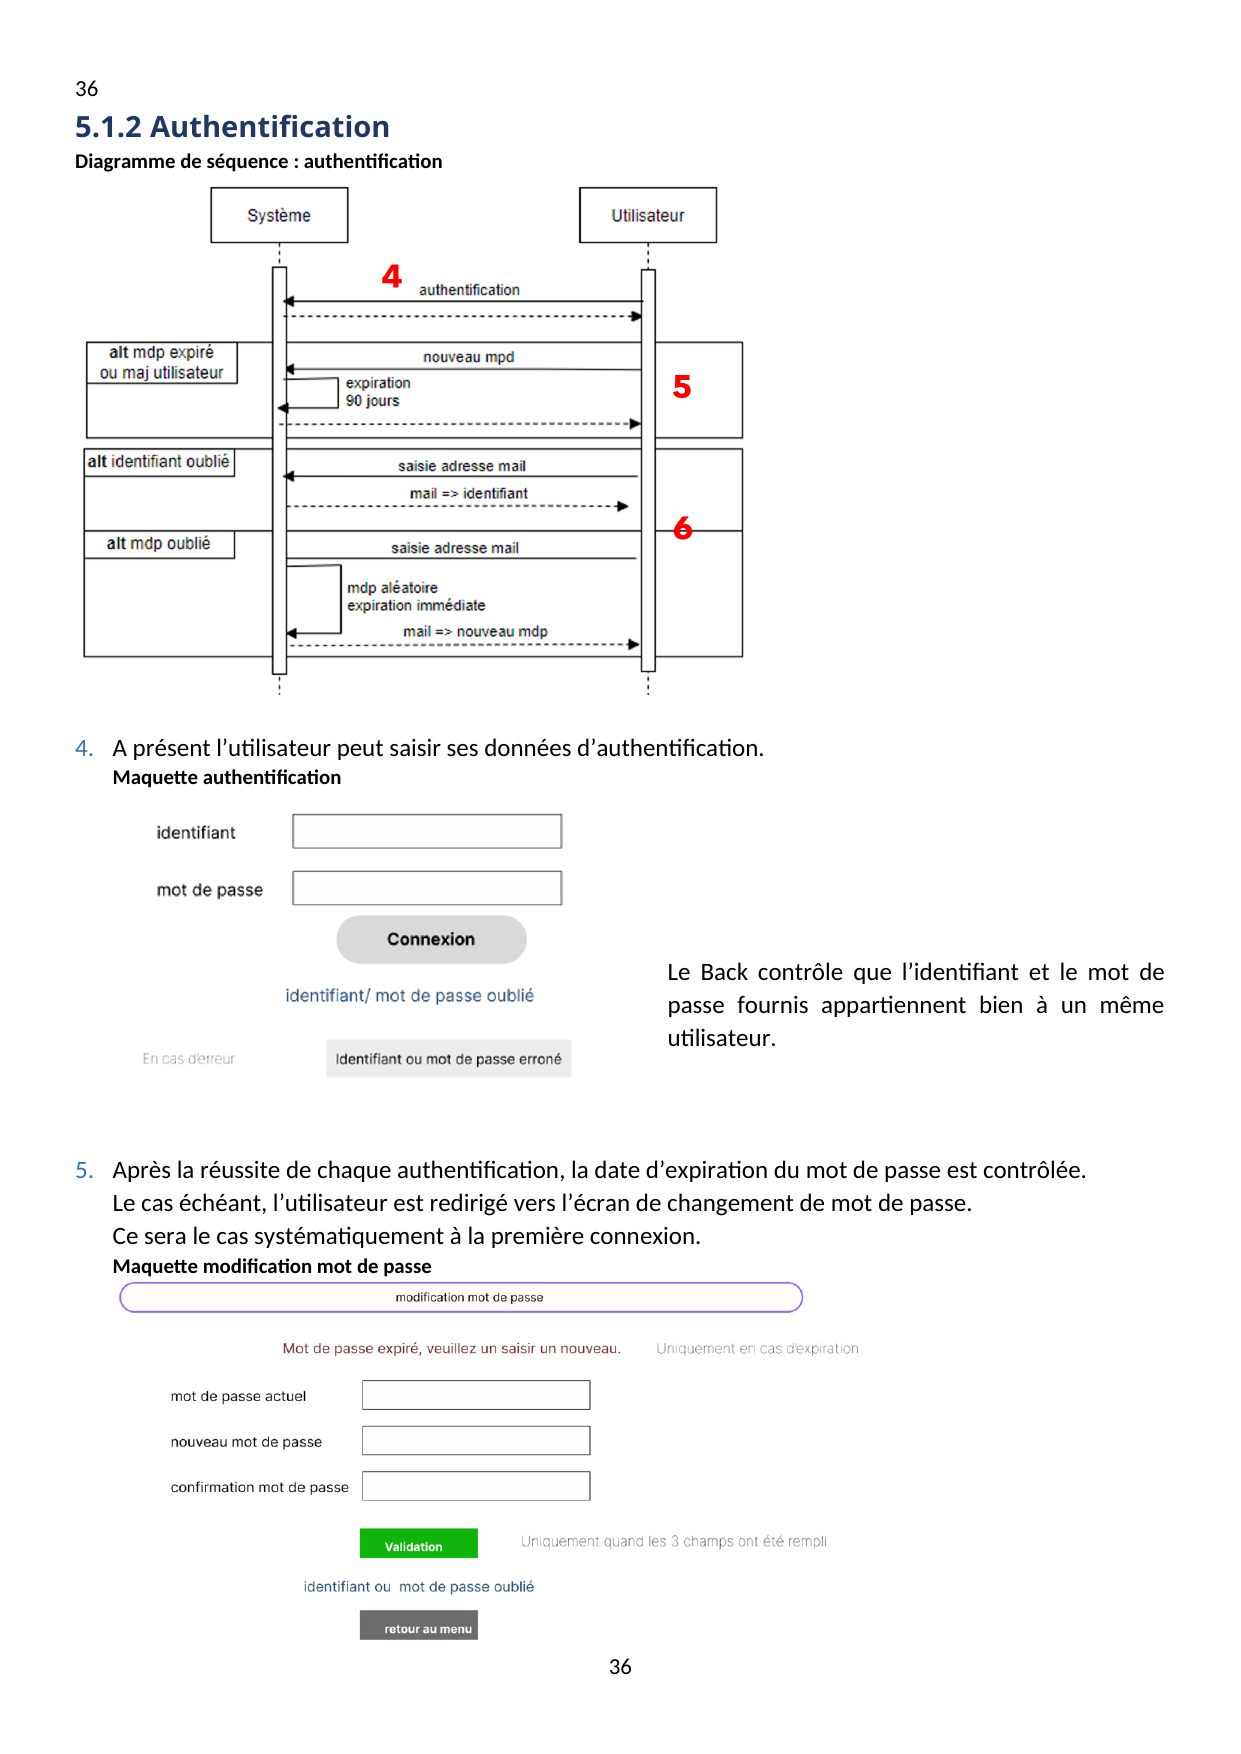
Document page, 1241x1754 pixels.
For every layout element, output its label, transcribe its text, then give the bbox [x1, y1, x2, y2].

text Maquette modification mot de passe [75, 1253, 1165, 1278]
subtitle Authentification [75, 106, 1165, 146]
list Après la réussite de chaque authentification, la date d’expiration du mot de passe est contrôlée. [75, 1154, 1165, 1184]
picture [112, 1280, 860, 1643]
text Maquette authentification [75, 764, 1165, 790]
picture [115, 795, 612, 1089]
picture [75, 176, 749, 697]
text Diagramme de séquence : authentification [75, 149, 1165, 174]
list Le cas échéant, l’utilisateur est redirigé vers l’écran de changement de mot de passe. [112, 1187, 1165, 1217]
list A présent l’utilisateur peut saisir ses données d’authentification. [75, 732, 1165, 762]
list Le Back contrôle que l’identifiant et le mot de passe fournis appartiennent bien à un même utilisateur. [612, 957, 1165, 1053]
list Ce sera le cas systématiquement à la première connexion. [112, 1220, 1165, 1250]
